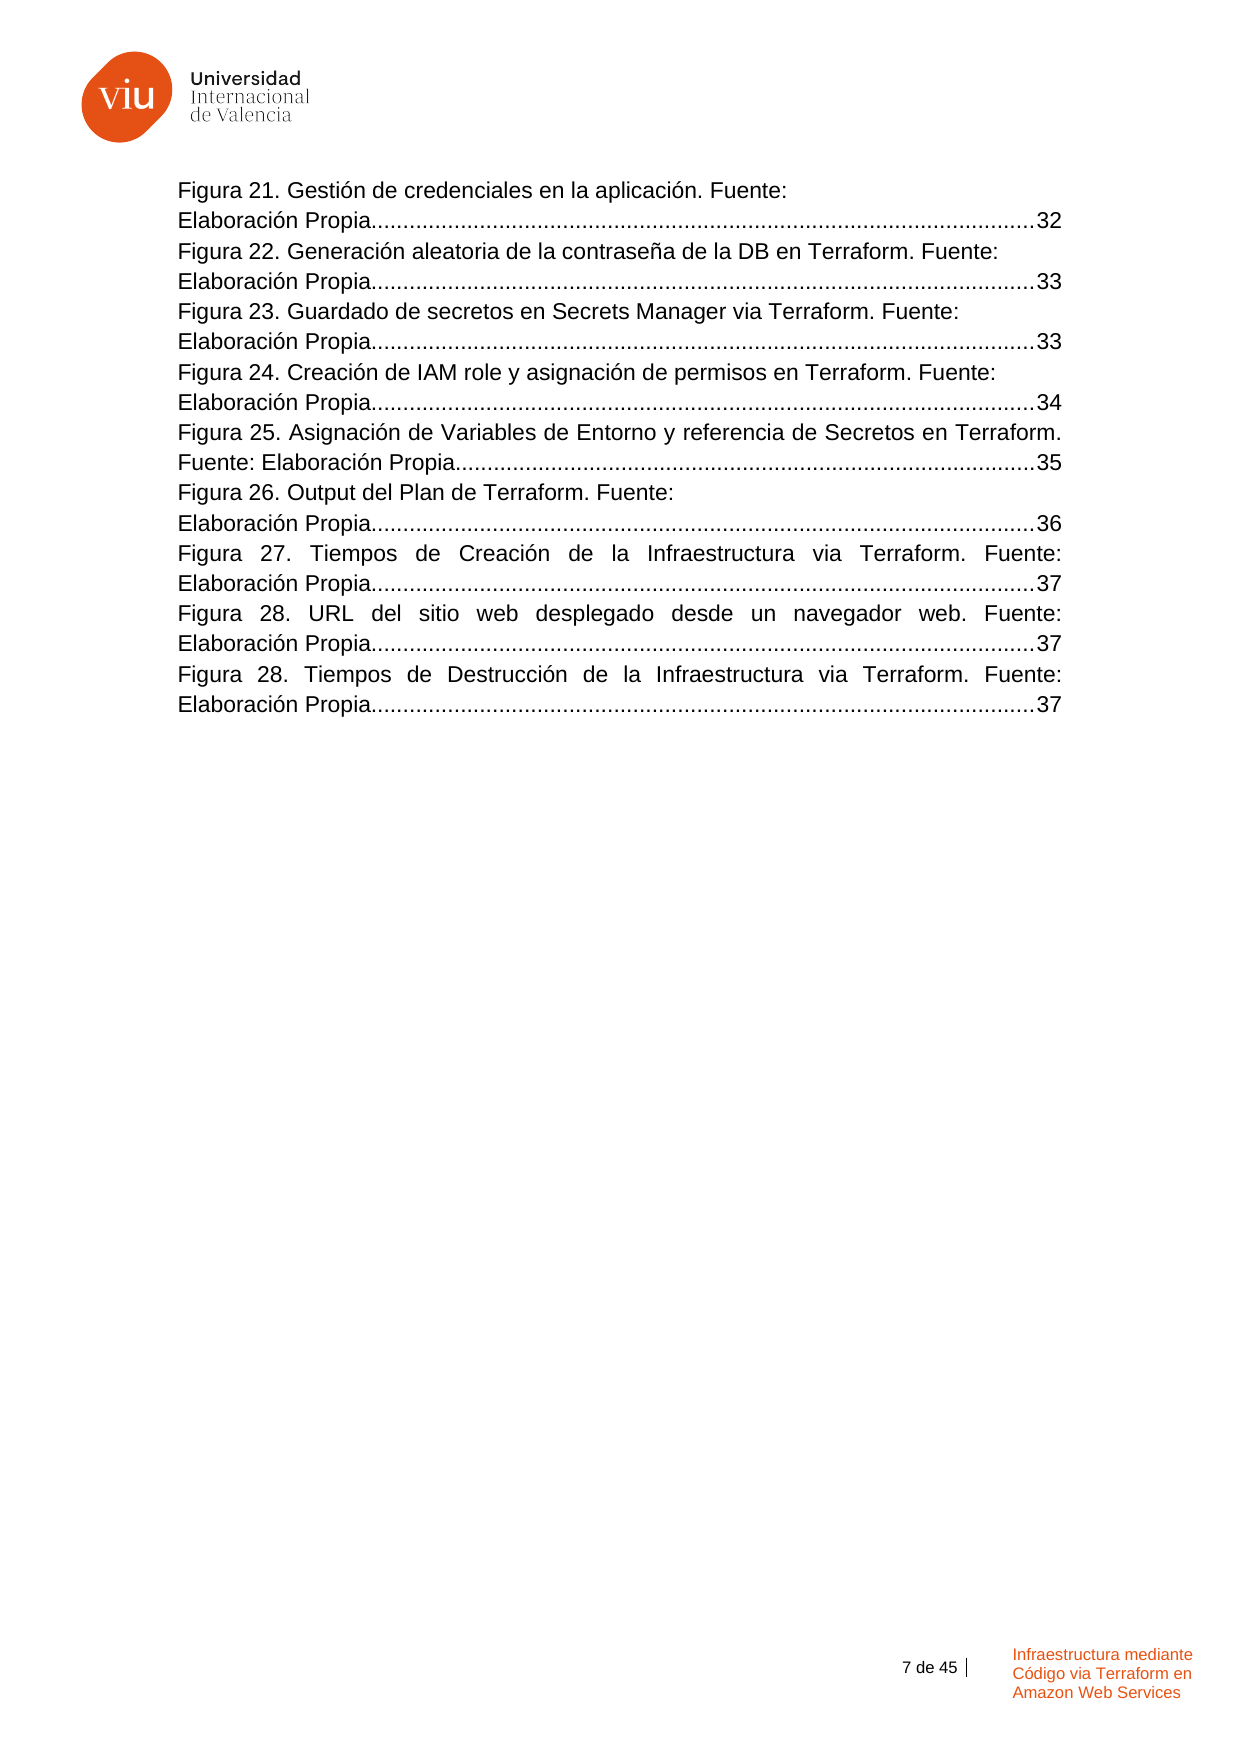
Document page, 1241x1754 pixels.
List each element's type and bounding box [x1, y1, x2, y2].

picture [60, 29, 330, 165]
